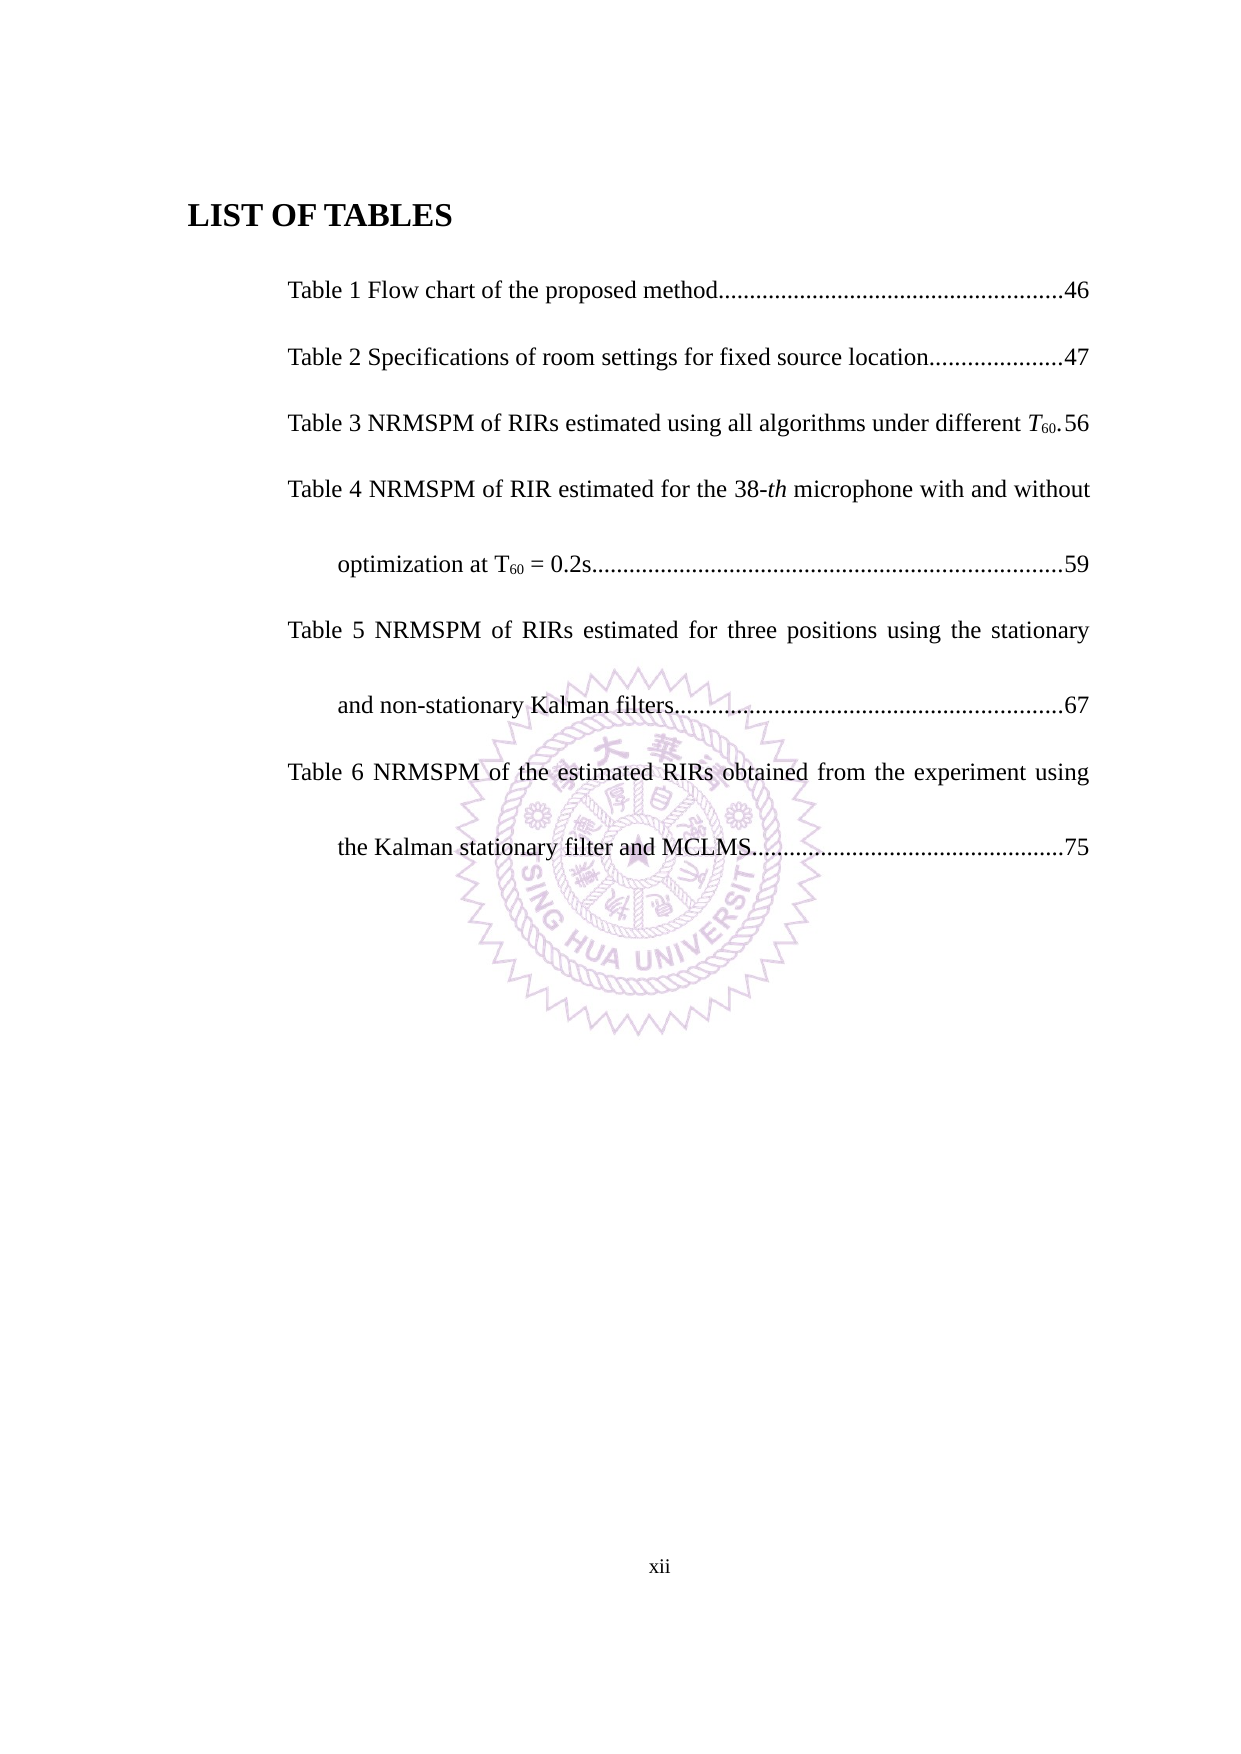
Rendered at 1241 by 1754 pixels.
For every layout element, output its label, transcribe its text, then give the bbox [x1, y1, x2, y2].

text Table 6 NRMSPM of the estimated RIRs obtained from the experiment using the Kalman stationary filter and MCLMS. 75 [287, 752, 1090, 865]
text Table 2 Specifications of room settings for fixed source location. 47 [287, 337, 1090, 375]
text Table 1 Flow chart of the proposed method. 46 [287, 271, 1090, 308]
text Table 4 NRMSPM of RIR estimated for the 38-th microphone with and without optimization at T60 = 0.2s. 59 [287, 470, 1090, 582]
text Table 3 NRMSPM of RIRs estimated using all algorithms under different T60. 56 [287, 403, 1090, 441]
subtitle LIST OF TABLES [187, 177, 1090, 252]
picture [442, 865, 835, 1046]
text Table 5 NRMSPM of RIRs estimated for three positions using the stationary and non-stationary Kalman filters. 67 [287, 611, 1090, 723]
picture [442, 723, 835, 752]
